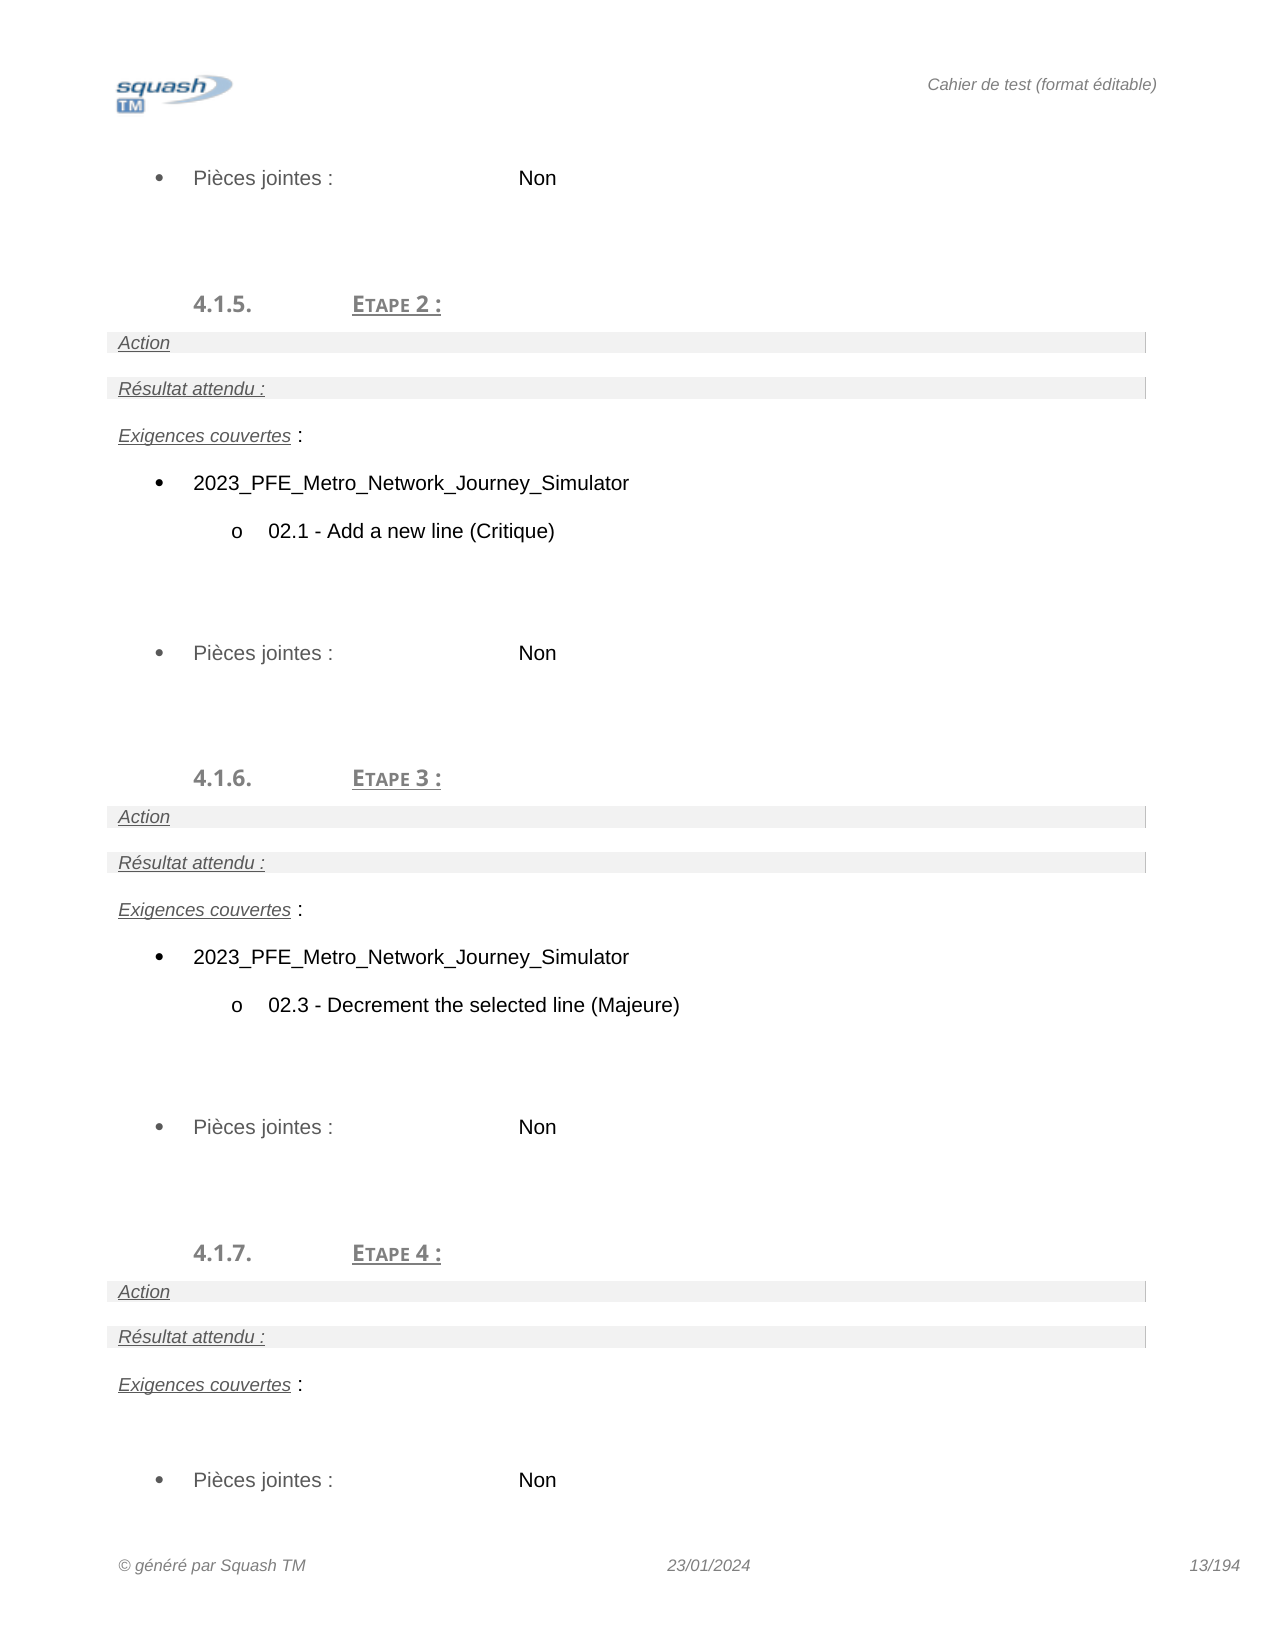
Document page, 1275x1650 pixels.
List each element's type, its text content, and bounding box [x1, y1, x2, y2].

table_header Résultat attendu : [107, 852, 1145, 873]
table_header Résultat attendu : [107, 1326, 1145, 1348]
text Exigences couvertes : [118, 423, 1157, 447]
table_header Pièces jointes : [107, 142, 507, 190]
table_header Action [107, 332, 1145, 353]
table_header Action [107, 1281, 1145, 1302]
table_header Pièces jointes : [107, 616, 507, 664]
subtitle Etape 3 : [193, 762, 1157, 794]
table_header Pièces jointes : [107, 1444, 507, 1491]
table_header Non [507, 1444, 1168, 1491]
list 2023_PFE_Metro_Network_Journey_Simulator [156, 945, 1157, 969]
table_header Pièces jointes : [107, 1091, 507, 1139]
table_header Action [107, 806, 1145, 828]
list 02.3 - Decrement the selected line (Majeure) [231, 993, 1157, 1019]
subtitle Etape 4 : [193, 1237, 1157, 1268]
table_header Non [507, 616, 1168, 664]
subtitle Etape 2 : [193, 288, 1157, 319]
text Exigences couvertes : [118, 897, 1157, 921]
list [156, 471, 1157, 495]
table_header Non [507, 142, 1168, 190]
table_header Non [507, 1091, 1168, 1139]
table_header Résultat attendu : [107, 377, 1145, 399]
list 02.1 - Add a new line (Critique) [231, 519, 1157, 544]
text Exigences couvertes : [118, 1372, 1157, 1396]
picture [111, 69, 237, 117]
